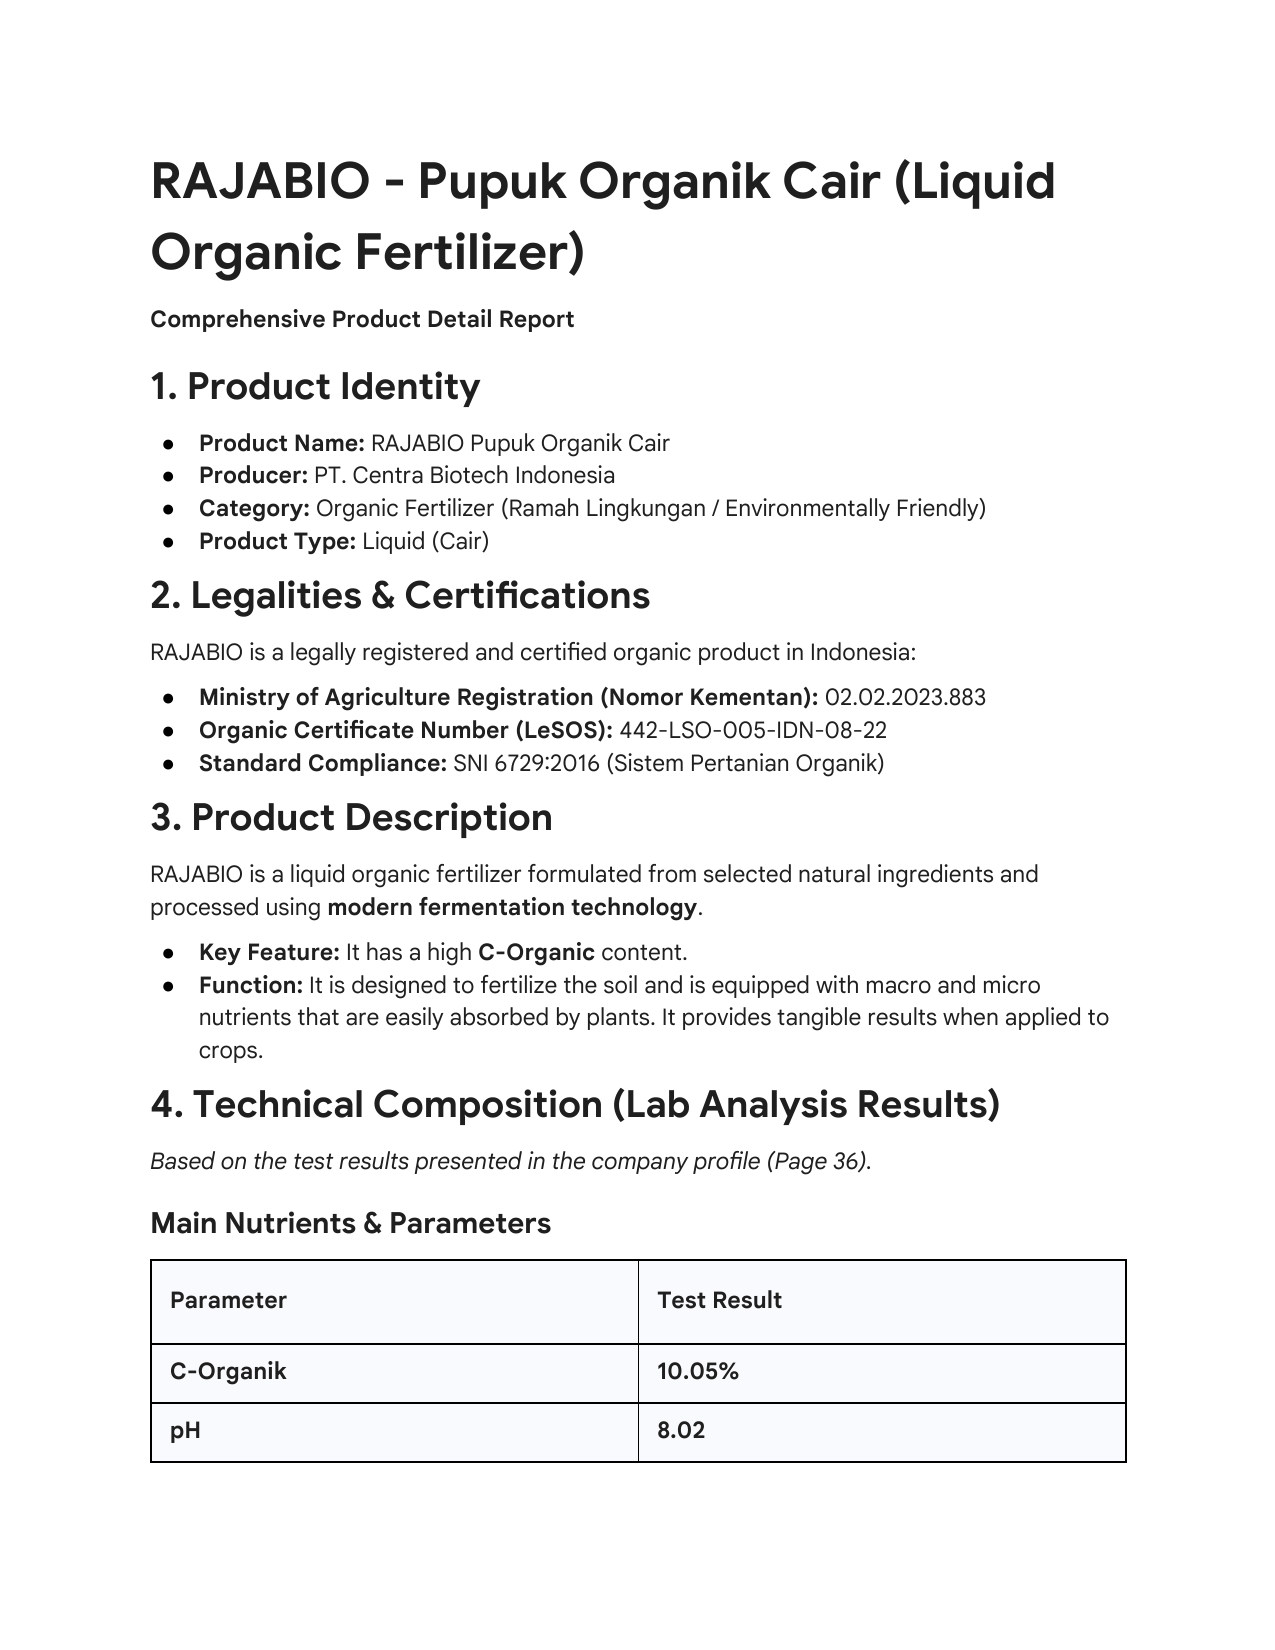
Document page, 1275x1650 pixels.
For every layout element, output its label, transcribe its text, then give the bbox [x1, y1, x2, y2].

text Comprehensive Product Detail Report [150, 305, 1125, 334]
table_cell 8.02 [639, 1404, 1125, 1461]
subtitle 4. Technical Composition (Lab Analysis Results) [150, 1081, 1125, 1128]
table_cell C-Organik [152, 1345, 638, 1402]
list Category: Organic Fertilizer (Ramah Lingkungan / Environmentally Friendly) [161, 494, 1125, 523]
table_cell pH [152, 1404, 638, 1461]
table_header Test Result [639, 1261, 1125, 1343]
list Organic Certificate Number (LeSOS): 442-LSO-005-IDN-08-22 [161, 716, 1125, 745]
subtitle 3. Product Description [150, 794, 1125, 841]
subtitle 2. Legalities & Certifications [150, 572, 1125, 619]
list Function: It is designed to fertilize the soil and is equipped with macro and micro nutrients that are easily absorbed by plants. It provides tangible results when applied to crops. [161, 971, 1125, 1065]
subtitle Main Nutrients & Parameters [150, 1205, 1125, 1242]
list Key Feature: It has a high C-Organic content. [161, 938, 1125, 967]
text RAJABIO is a legally registered and certified organic product in Indonesia: [150, 638, 1125, 667]
list Ministry of Agriculture Registration (Nomor Kementan): 02.02.2023.883 [161, 683, 1125, 712]
text RAJABIO is a liquid organic fertilizer formulated from selected natural ingredients and processed using modern fermentation technology. [150, 860, 1125, 922]
list Standard Compliance: SNI 6729:2016 (Sistem Pertanian Organik) [161, 749, 1125, 778]
list Product Type: Liquid (Cair) [161, 527, 1125, 556]
text Based on the test results presented in the company profile (Page 36). [150, 1147, 1125, 1176]
subtitle 1. Product Identity [150, 363, 1125, 410]
list Product Name: RAJABIO Pupuk Organik Cair [161, 429, 1125, 458]
subtitle RAJABIO - Pupuk Organik Cair (Liquid Organic Fertilizer) [150, 150, 1125, 284]
list Producer: PT. Centra Biotech Indonesia [161, 462, 1125, 490]
table_header Parameter [152, 1261, 638, 1343]
table_cell 10.05% [639, 1345, 1125, 1402]
